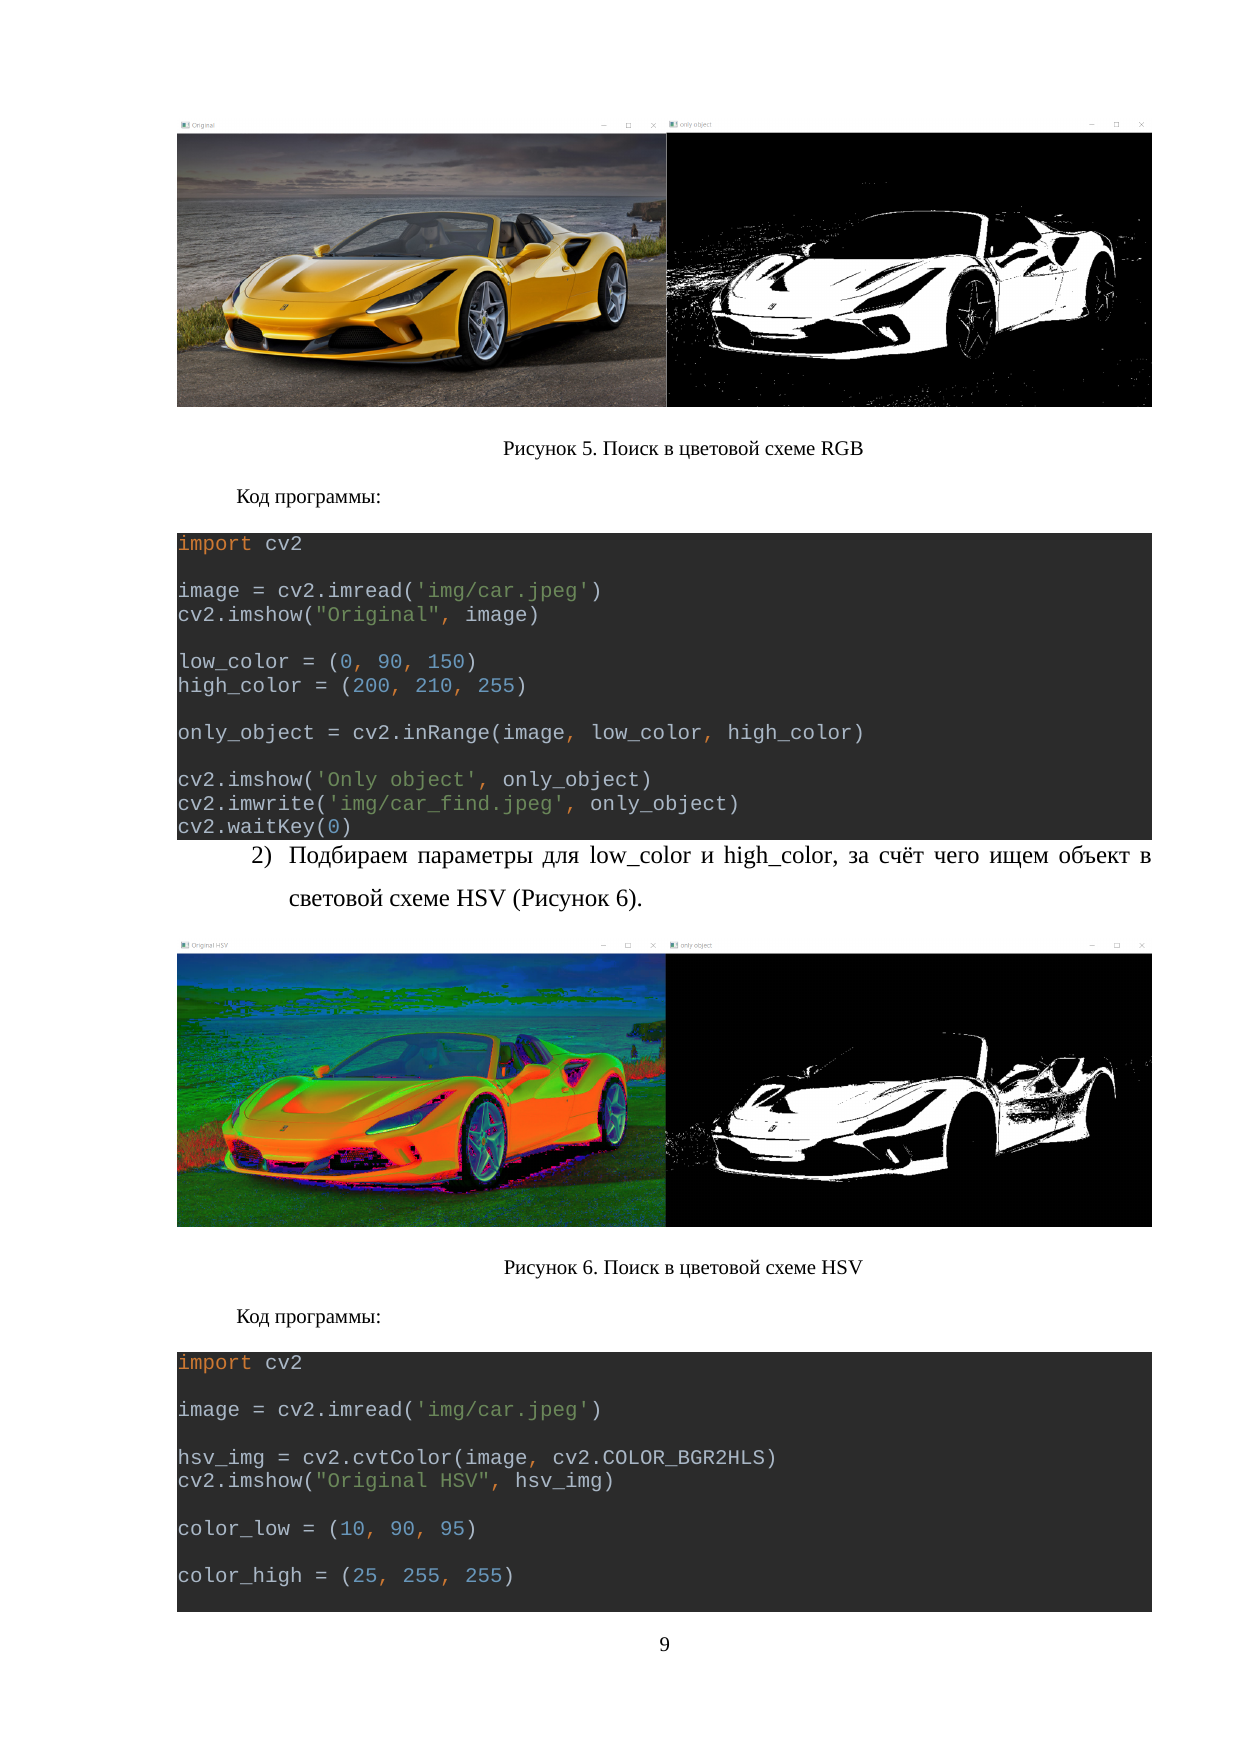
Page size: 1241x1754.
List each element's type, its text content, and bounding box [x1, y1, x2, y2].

picture [177, 938, 1152, 1227]
list Рисунок 5. Поиск в цветовой схеме RGB [215, 436, 1152, 460]
picture [177, 118, 1152, 407]
text Код программы: [177, 484, 1152, 508]
text Код программы: [177, 1304, 1152, 1328]
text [177, 1352, 1152, 1612]
list Рисунок 6. Поиск в цветовой схеме HSV [215, 1255, 1152, 1279]
text import cv2 image = cv2.imread('img/car.jpeg') cv2.imshow("Original", image) low_color = (0, 90, 150) high_color = (200, 210, 255) only_object = cv2.inRange(image, low_color, high_color) cv2.imshow('Only object', only_object) cv2.imwrite('img/car_find.jpeg', only_object) cv2.waitKey(0) [177, 533, 1152, 840]
list Подбираем параметры для low_color и high_color, за счёт чего ищем объект в световой схеме HSV (Рисунок 6). [251, 840, 1152, 912]
